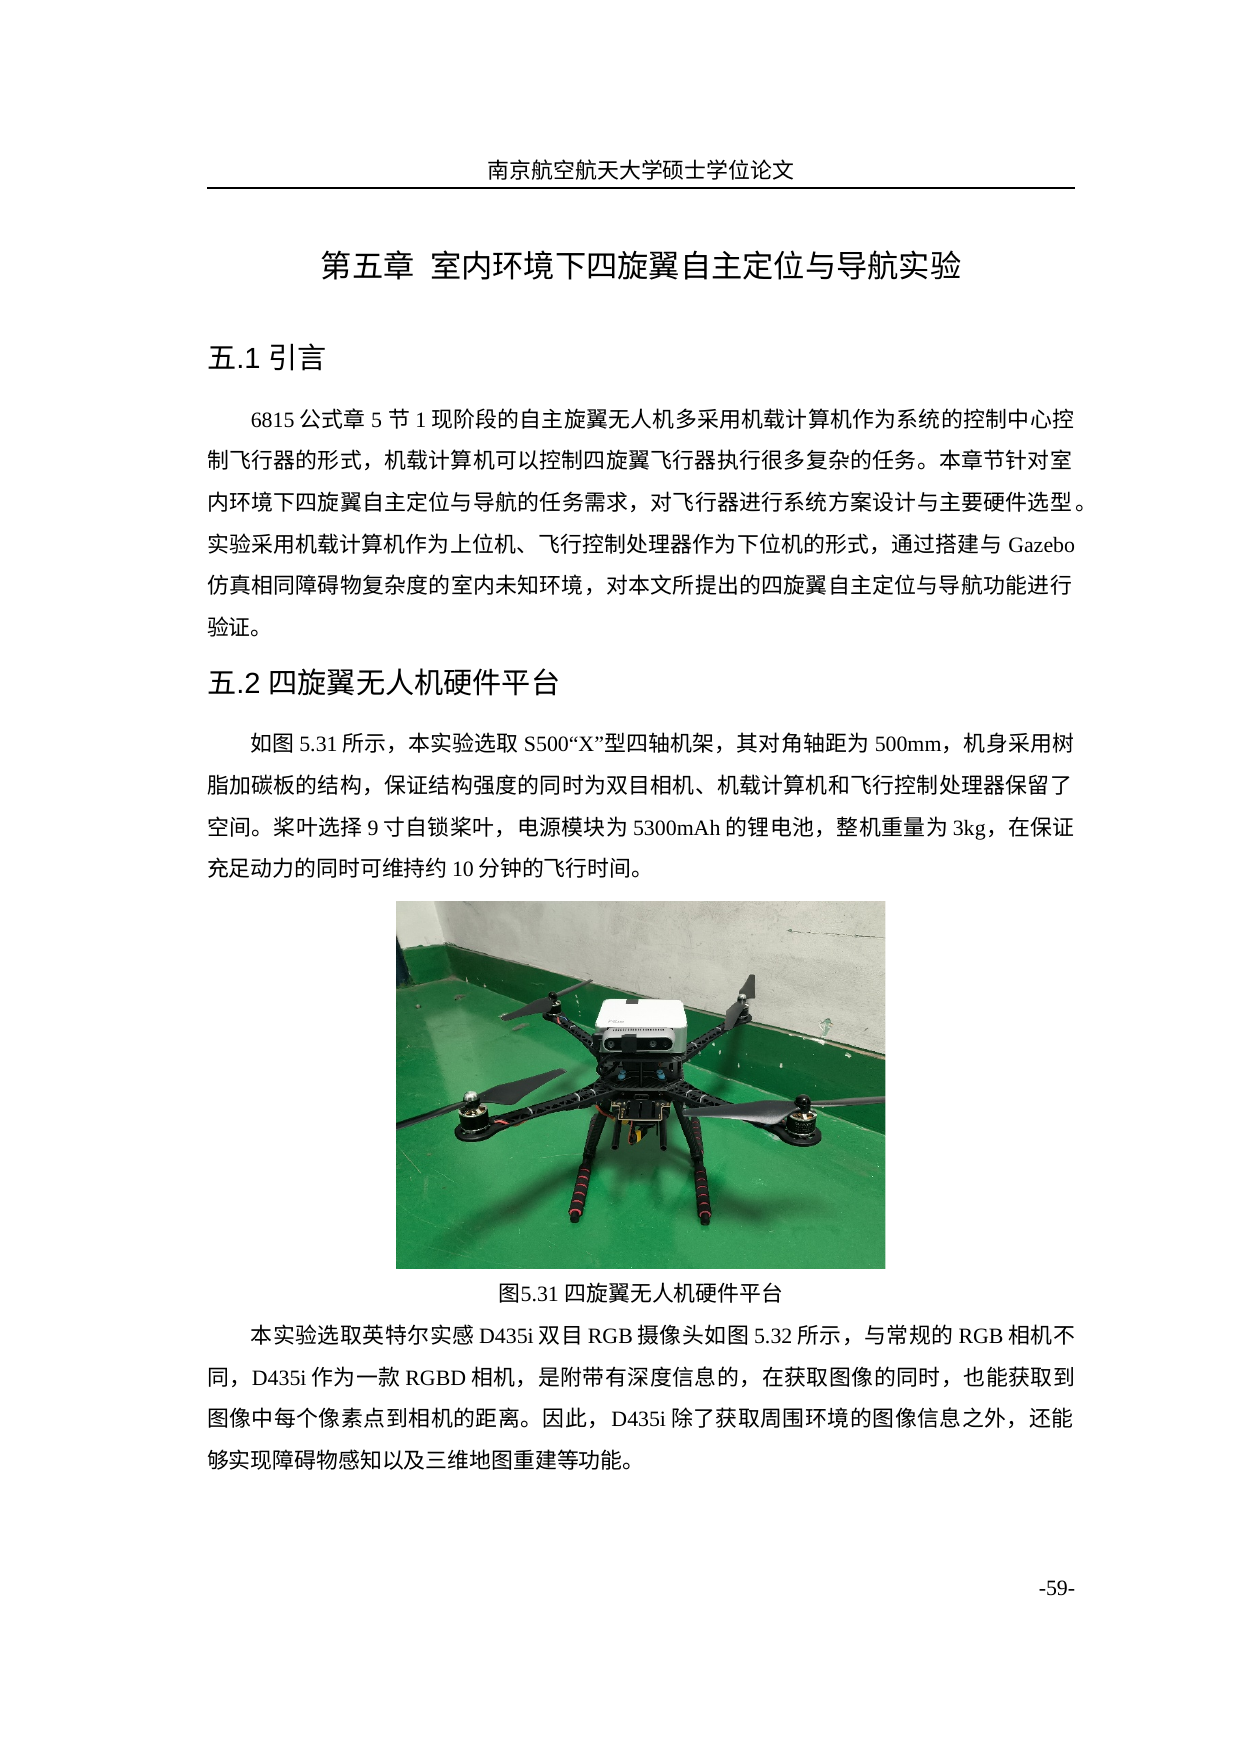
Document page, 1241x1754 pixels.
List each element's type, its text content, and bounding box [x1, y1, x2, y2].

subtitle 四旋翼无人机硬件平台 [207, 660, 1075, 702]
subtitle 引言 [207, 336, 1075, 377]
subtitle 室内环境下四旋翼自主定位与导航实验 [207, 244, 1075, 286]
picture [396, 901, 886, 1269]
text 现阶段的自主旋翼无人机多采用机载计算机作为系统的控制中心控制飞行器的形式，机载计算机可以控制四旋翼飞行器执行很多复杂的任务。本章节针对室内环境下四旋翼自主定位与导航的任务需求，对飞行器进行系统方案设计与主要硬件选型。实验采用机载计算机作为上位机、飞行控制处理器作为下位机的形式，通过搭建与Gazebo仿真相同障碍物复杂度的室内未知环境，对本文所提出的四旋翼自主定位与导航功能进行验证。 [207, 394, 1075, 644]
